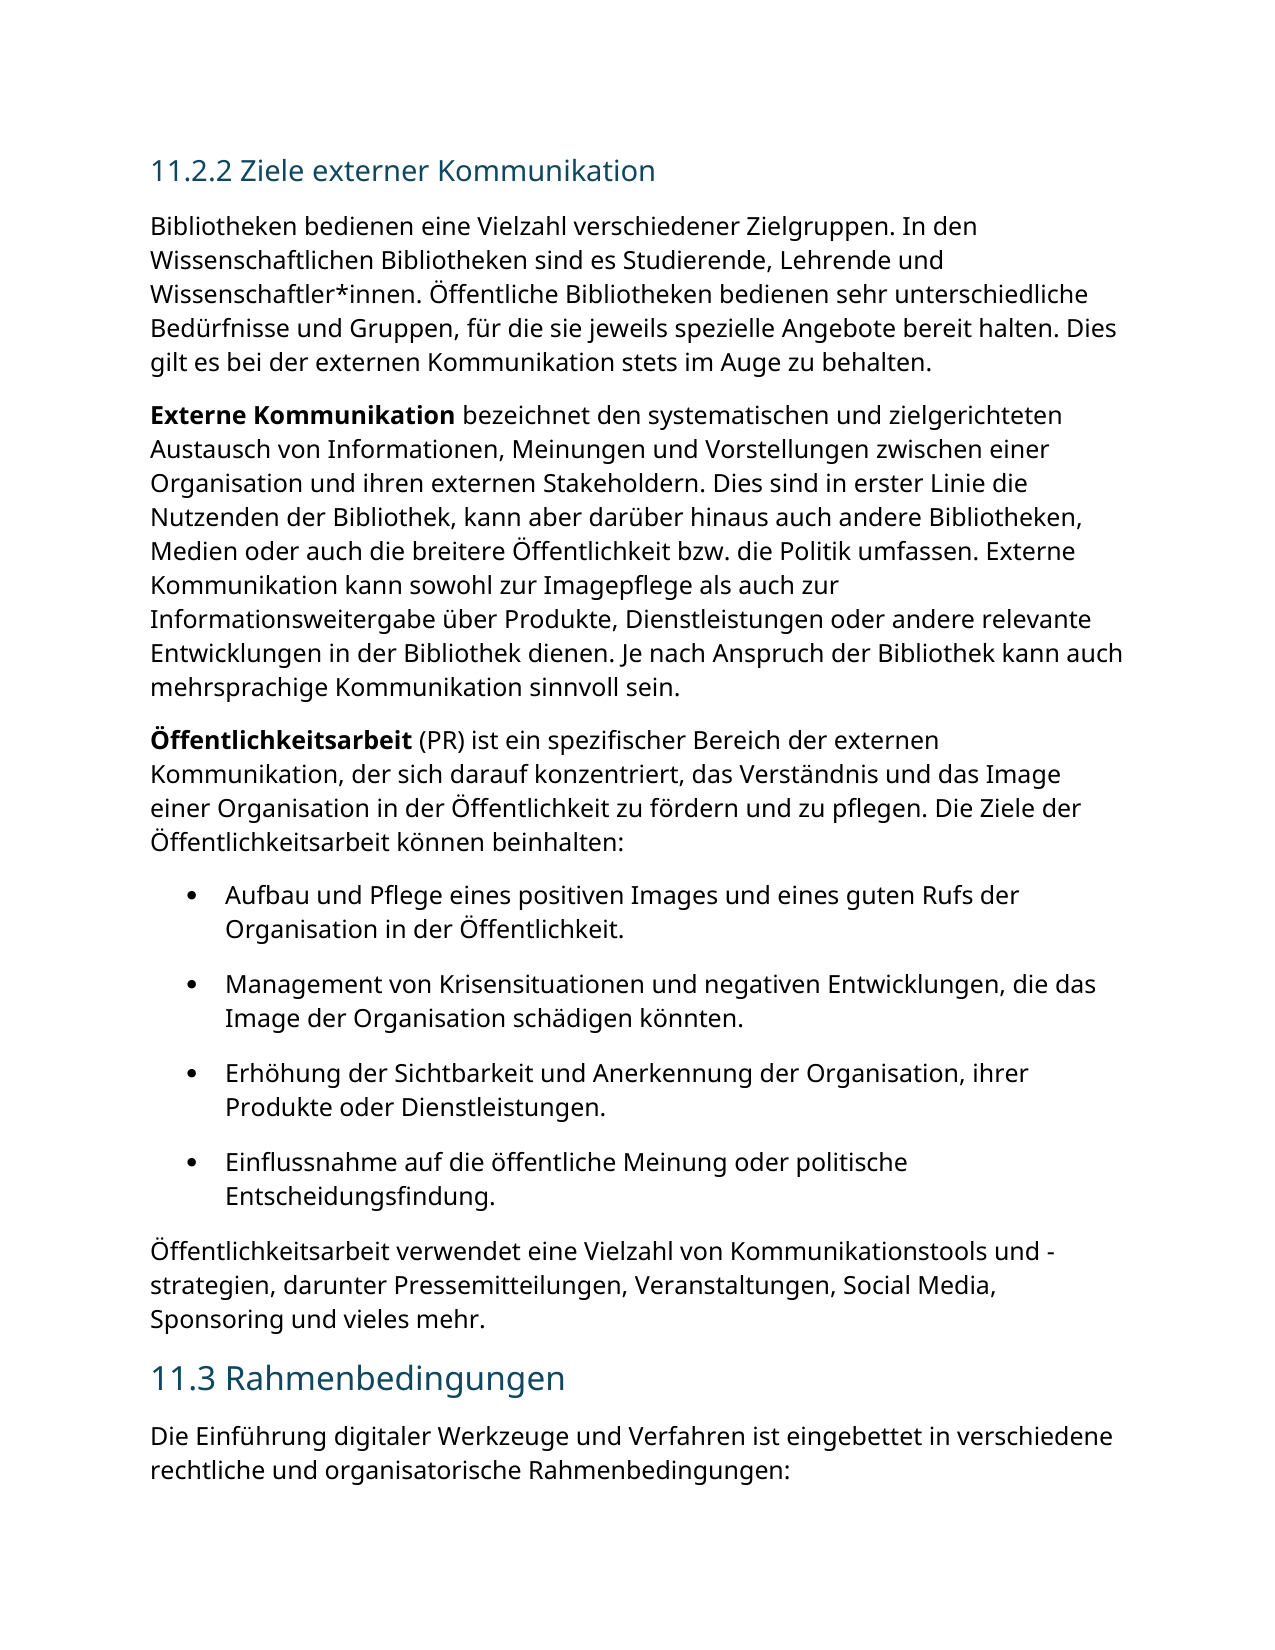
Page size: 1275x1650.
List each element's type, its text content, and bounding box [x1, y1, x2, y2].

list Management von Krisensituationen und negativen Entwicklungen, die das Image der Organisation schädigen könnten. [187, 967, 1125, 1035]
subtitle 11.2.2 Ziele externer Kommunikation [150, 150, 1125, 190]
text Öffentlichkeitsarbeit (PR) ist ein spezifischer Bereich der externen Kommunikation, der sich darauf konzentriert, das Verständnis und das Image einer Organisation in der Öffentlichkeit zu fördern und zu pflegen. Die Ziele der Öffentlichkeitsarbeit können beinhalten: [150, 723, 1125, 859]
text Bibliotheken bedienen eine Vielzahl verschiedener Zielgruppen. In den Wissenschaftlichen Bibliotheken sind es Studierende, Lehrende und Wissenschaftler*innen. Öffentliche Bibliotheken bedienen sehr unterschiedliche Bedürfnisse und Gruppen, für die sie jeweils spezielle Angebote bereit halten. Dies gilt es bei der externen Kommunikation stets im Auge zu behalten. [150, 208, 1125, 379]
text Die Einführung digitaler Werkzeuge und Verfahren ist eingebettet in verschiedene rechtliche und organisatorische Rahmenbedingungen: [150, 1419, 1125, 1487]
subtitle 11.3 Rahmenbedingungen [150, 1354, 1125, 1400]
list Einflussnahme auf die öffentliche Meinung oder politische Entscheidungsfindung. [187, 1145, 1125, 1213]
text Externe Kommunikation bezeichnet den systematischen und zielgerichteten Austausch von Informationen, Meinungen und Vorstellungen zwischen einer Organisation und ihren externen Stakeholdern. Dies sind in erster Linie die Nutzenden der Bibliothek, kann aber darüber hinaus auch andere Bibliotheken, Medien oder auch die breitere Öffentlichkeit bzw. die Politik umfassen. Externe Kommunikation kann sowohl zur Imagepflege als auch zur Informationsweitergabe über Produkte, Dienstleistungen oder andere relevante Entwicklungen in der Bibliothek dienen. Je nach Anspruch der Bibliothek kann auch mehrsprachige Kommunikation sinnvoll sein. [150, 397, 1125, 704]
list Erhöhung der Sichtbarkeit und Anerkennung der Organisation, ihrer Produkte oder Dienstleistungen. [187, 1056, 1125, 1124]
list Aufbau und Pflege eines positiven Images und eines guten Rufs der Organisation in der Öffentlichkeit. [187, 878, 1125, 946]
text Öffentlichkeitsarbeit verwendet eine Vielzahl von Kommunikationstools und -strategien, darunter Pressemitteilungen, Veranstaltungen, Social Media, Sponsoring und vieles mehr. [150, 1234, 1125, 1336]
